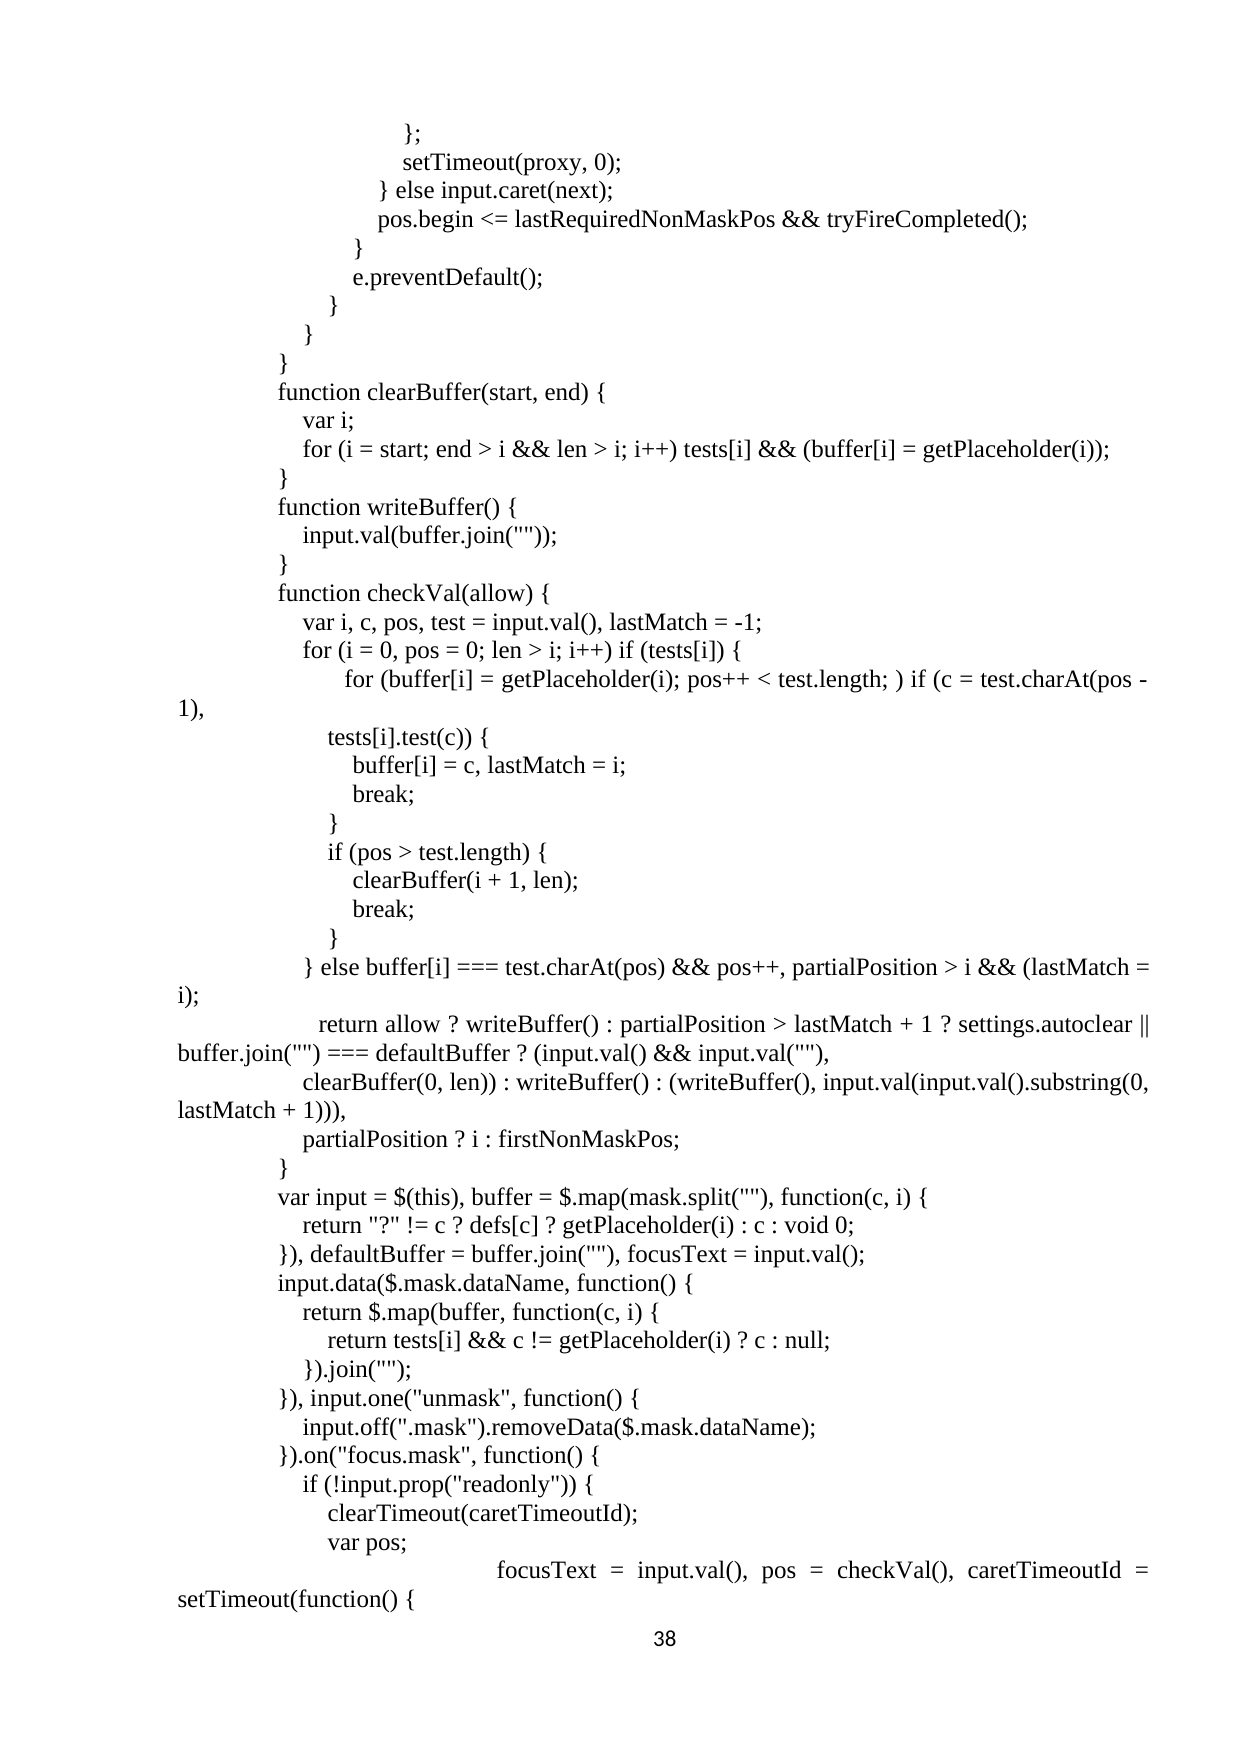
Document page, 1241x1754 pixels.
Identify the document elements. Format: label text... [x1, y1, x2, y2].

text function checkVal(allow) { [177, 578, 1152, 607]
text clearBuffer(i + 1, len); [177, 866, 1152, 894]
text var i; [177, 406, 1152, 434]
text }; [177, 118, 1152, 147]
text var pos; [177, 1527, 1152, 1556]
text focusText = input.val(), pos = checkVal(), caretTimeoutId = setTimeout(function() { [177, 1556, 1152, 1613]
text for (i = start; end > i && len > i; i++) tests[i] && (buffer[i] = getPlaceholder(i)); [177, 434, 1152, 463]
text pos.begin <= lastRequiredNonMaskPos && tryFireCompleted(); [177, 204, 1152, 233]
text } [177, 463, 1152, 492]
text } [177, 549, 1152, 578]
text }), defaultBuffer = buffer.join(""), focusText = input.val(); [177, 1239, 1152, 1268]
text e.preventDefault(); [177, 262, 1152, 291]
text var input = $(this), buffer = $.map(mask.split(""), function(c, i) { [177, 1182, 1152, 1211]
text } [177, 319, 1152, 348]
text var i, c, pos, test = input.val(), lastMatch = -1; [177, 607, 1152, 636]
text clearTimeout(caretTimeoutId); [177, 1498, 1152, 1527]
text } [177, 233, 1152, 262]
text } [177, 808, 1152, 837]
text tests[i].test(c)) { [177, 722, 1152, 751]
text } [177, 1153, 1152, 1182]
text input.off(".mask").removeData($.mask.dataName); [177, 1412, 1152, 1441]
text } [177, 348, 1152, 377]
text for (i = 0, pos = 0; len > i; i++) if (tests[i]) { [177, 636, 1152, 664]
text partialPosition ? i : firstNonMaskPos; [177, 1124, 1152, 1153]
text return $.map(buffer, function(c, i) { [177, 1297, 1152, 1326]
text if (!input.prop("readonly")) { [177, 1469, 1152, 1498]
text break; [177, 779, 1152, 808]
text buffer[i] = c, lastMatch = i; [177, 751, 1152, 779]
text }), input.one("unmask", function() { [177, 1383, 1152, 1412]
text return allow ? writeBuffer() : partialPosition > lastMatch + 1 ? settings.autoclear || buffer.join("") === defaultBuffer ? (input.val() && input.val(""), [177, 1009, 1152, 1067]
text setTimeout(proxy, 0); [177, 147, 1152, 176]
text input.val(buffer.join("")); [177, 521, 1152, 549]
text return tests[i] && c != getPlaceholder(i) ? c : null; [177, 1326, 1152, 1354]
text } [177, 291, 1152, 319]
text function clearBuffer(start, end) { [177, 377, 1152, 406]
text return "?" != c ? defs[c] ? getPlaceholder(i) : c : void 0; [177, 1211, 1152, 1239]
text } [177, 923, 1152, 952]
text break; [177, 894, 1152, 923]
text } else buffer[i] === test.charAt(pos) && pos++, partialPosition > i && (lastMatch = i); [177, 952, 1152, 1009]
text if (pos > test.length) { [177, 837, 1152, 866]
text for (buffer[i] = getPlaceholder(i); pos++ < test.length; ) if (c = test.charAt(pos - 1), [177, 664, 1152, 722]
text function writeBuffer() { [177, 492, 1152, 521]
text }).on("focus.mask", function() { [177, 1441, 1152, 1469]
text } else input.caret(next); [177, 176, 1152, 204]
text clearBuffer(0, len)) : writeBuffer() : (writeBuffer(), input.val(input.val().substring(0, lastMatch + 1))), [177, 1067, 1152, 1124]
text }).join(""); [177, 1354, 1152, 1383]
text input.data($.mask.dataName, function() { [177, 1268, 1152, 1297]
